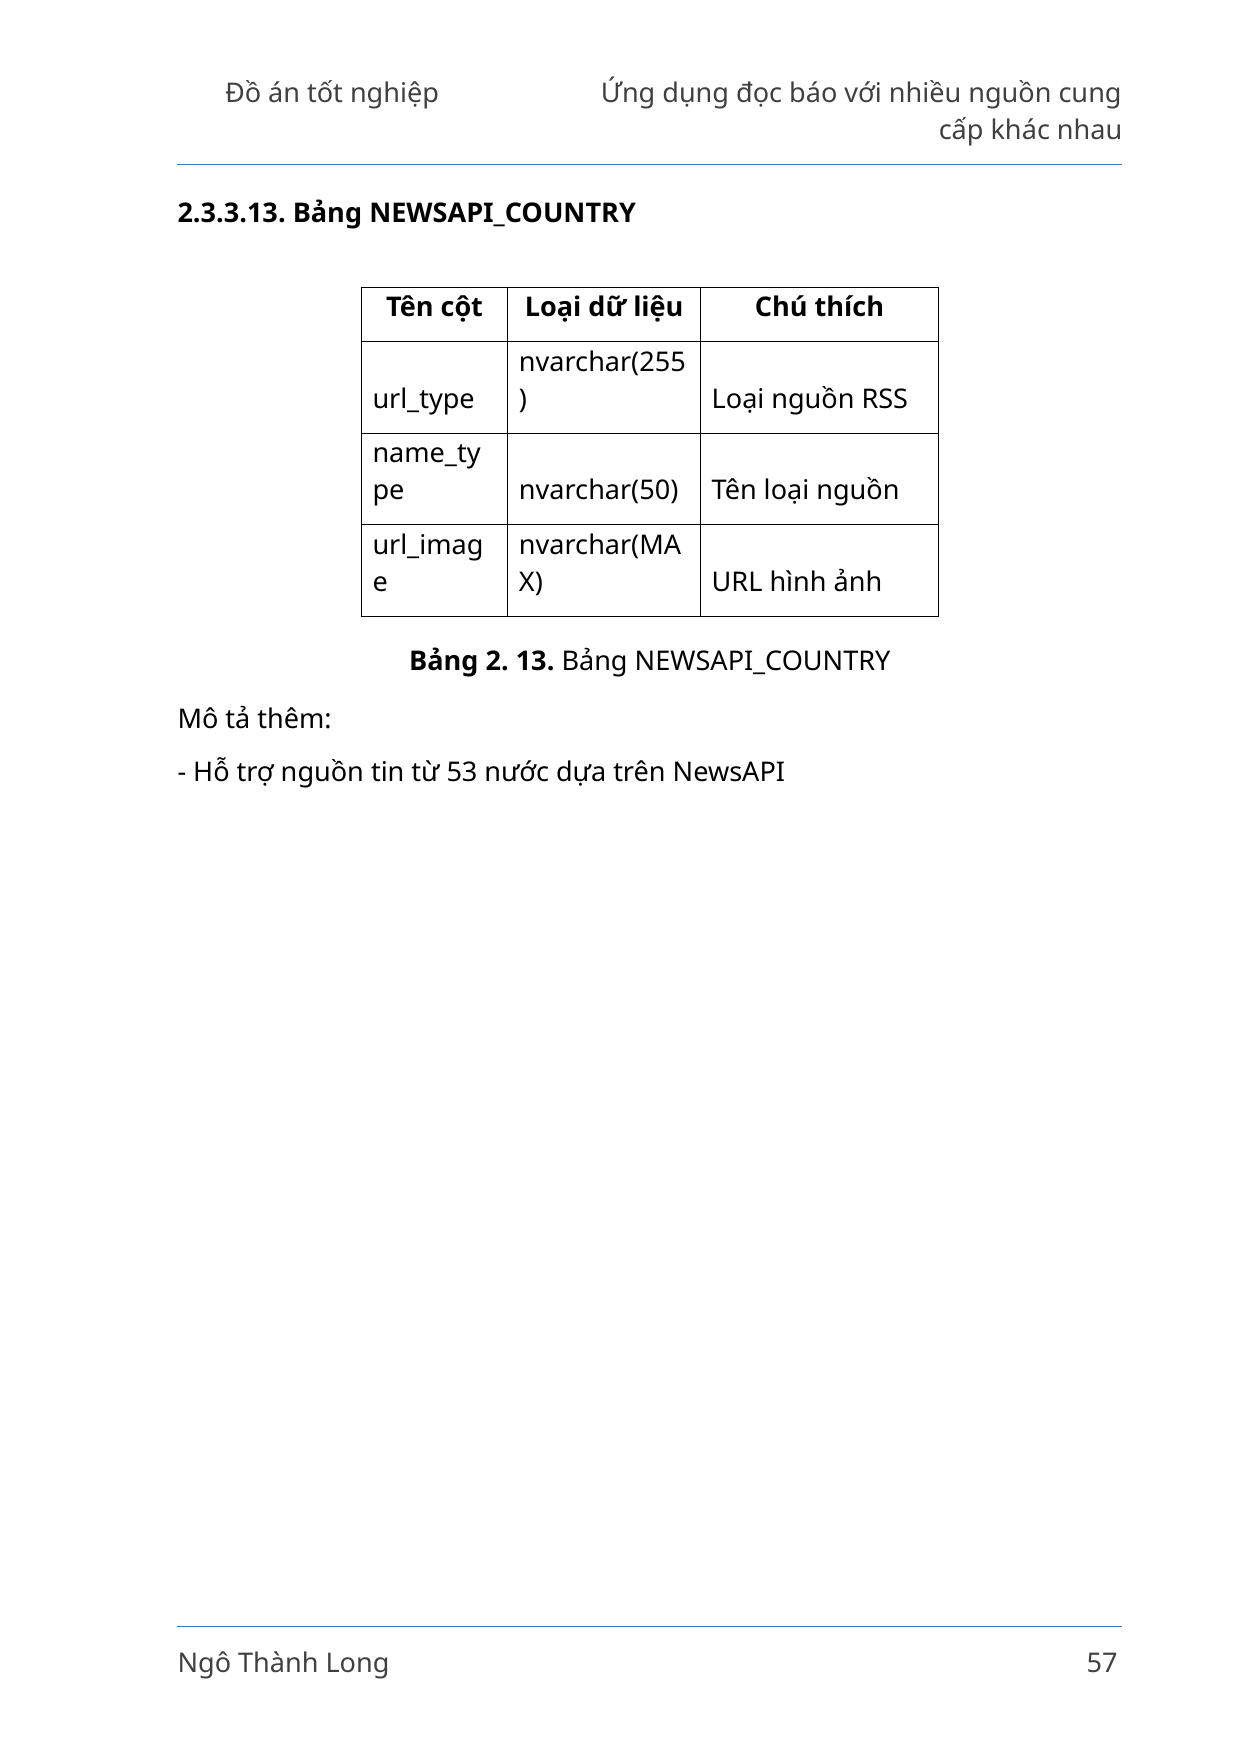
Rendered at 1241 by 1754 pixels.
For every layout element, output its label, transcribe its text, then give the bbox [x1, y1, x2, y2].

table_cell nvarchar(50) [508, 434, 700, 524]
text - Hỗ trợ nguồn tin từ 53 nước dựa trên NewsAPI [177, 753, 1122, 790]
table_header Tên cột [362, 288, 507, 341]
table_cell url_type [362, 342, 507, 433]
table_cell Loại nguồn RSS [701, 342, 938, 433]
subtitle 2.3.3.13. Bảng NEWSAPI_COUNTRY [177, 193, 1122, 230]
table_header Loại dữ liệu [508, 288, 700, 341]
table_cell url_image [362, 525, 507, 616]
table_cell nvarchar(255) [508, 342, 700, 433]
text Mô tả thêm: [177, 699, 1122, 736]
text Bảng 2. 13. Bảng NEWSAPI_COUNTRY [177, 642, 1122, 678]
table_header Chú thích [701, 288, 938, 341]
table_cell URL hình ảnh [701, 525, 938, 616]
table_cell name_type [362, 434, 507, 524]
table_cell nvarchar(MAX) [508, 525, 700, 616]
table_cell Tên loại nguồn [701, 434, 938, 524]
